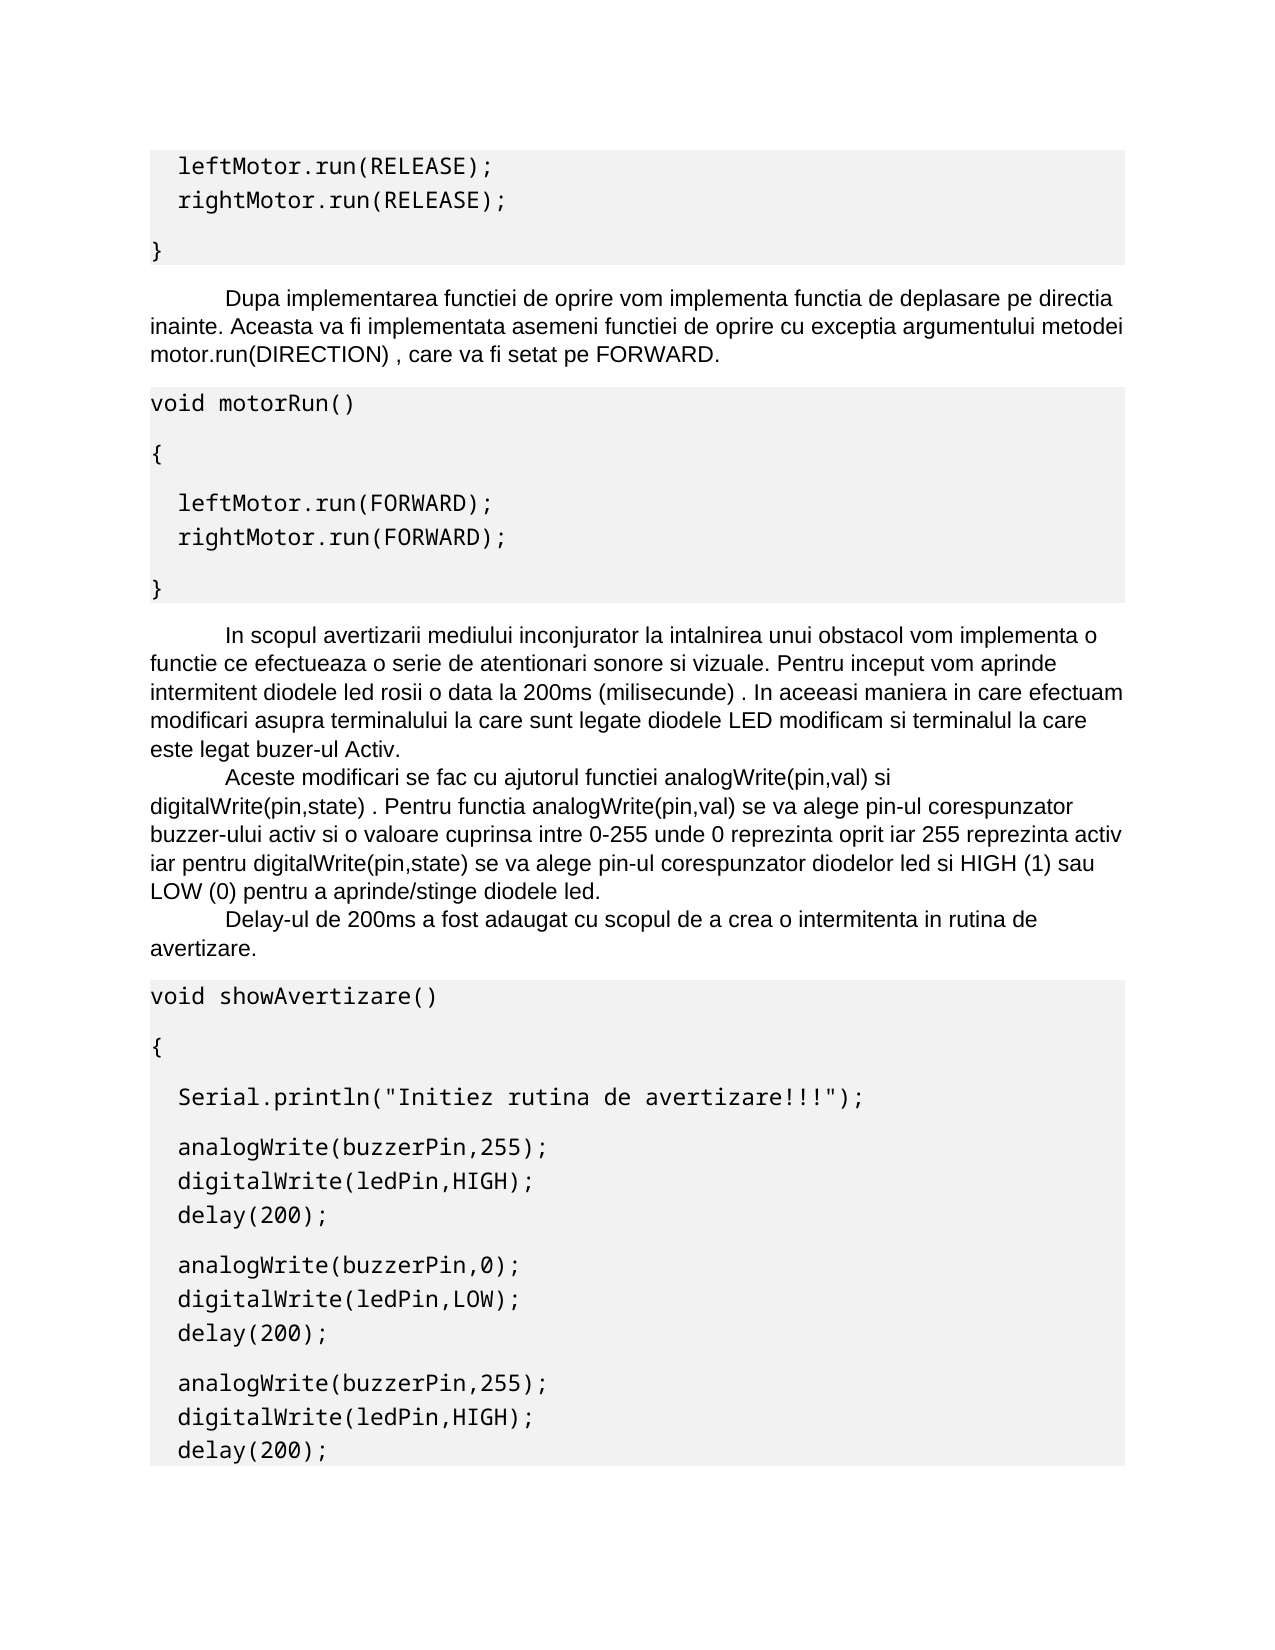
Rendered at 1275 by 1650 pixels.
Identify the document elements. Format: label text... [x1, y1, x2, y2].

text Dupa implementarea functiei de oprire vom implementa functia de deplasare pe directia inainte. Aceasta va fi implementata asemeni functiei de oprire cu exceptia argumentului metodei motor.run(DIRECTION) , care va fi setat pe FORWARD. [150, 284, 1125, 368]
text Serial.println("Initiez rutina de avertizare!!!"); [150, 1081, 1125, 1112]
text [150, 1249, 1125, 1348]
text { [150, 437, 1125, 468]
text analogWrite(buzzerPin,255); digitalWrite(ledPin,HIGH); delay(200); [150, 1131, 1125, 1230]
text } [150, 234, 1125, 265]
text leftMotor.run(RELEASE); rightMotor.run(RELEASE); [150, 150, 1125, 215]
text void motorRun() [150, 387, 1125, 418]
text In scopul avertizarii mediului inconjurator la intalnirea unui obstacol vom implementa o functie ce efectueaza o serie de atentionari sonore si vizuale. Pentru inceput vom aprinde intermitent diodele led rosii o data la 200ms (milisecunde) . In aceeasi maniera in care efectuam modificari asupra terminalului la care sunt legate diodele LED modificam si terminalul la care este legat buzer-ul Activ. Aceste modificari se fac cu ajutorul functiei analogWrite(pin,val) si digitalWrite(pin,state) . Pentru functia analogWrite(pin,val) se va alege pin-ul corespunzator buzzer-ului activ si o valoare cuprinsa intre 0-255 unde 0 reprezinta oprit iar 255 reprezinta activ iar pentru digitalWrite(pin,state) se va alege pin-ul corespunzator diodelor led si HIGH (1) sau LOW (0) pentru a aprinde/stinge diodele led. Delay-ul de 200ms a fost adaugat cu scopul de a crea o intermitenta in rutina de avertizare. [150, 622, 1125, 961]
text { [150, 1030, 1125, 1062]
text leftMotor.run(FORWARD); rightMotor.run(FORWARD); [150, 487, 1125, 552]
text analogWrite(buzzerPin,255); digitalWrite(ledPin,HIGH); delay(200); [150, 1367, 1125, 1466]
text } [150, 572, 1125, 603]
text void showAvertizare() [150, 980, 1125, 1011]
